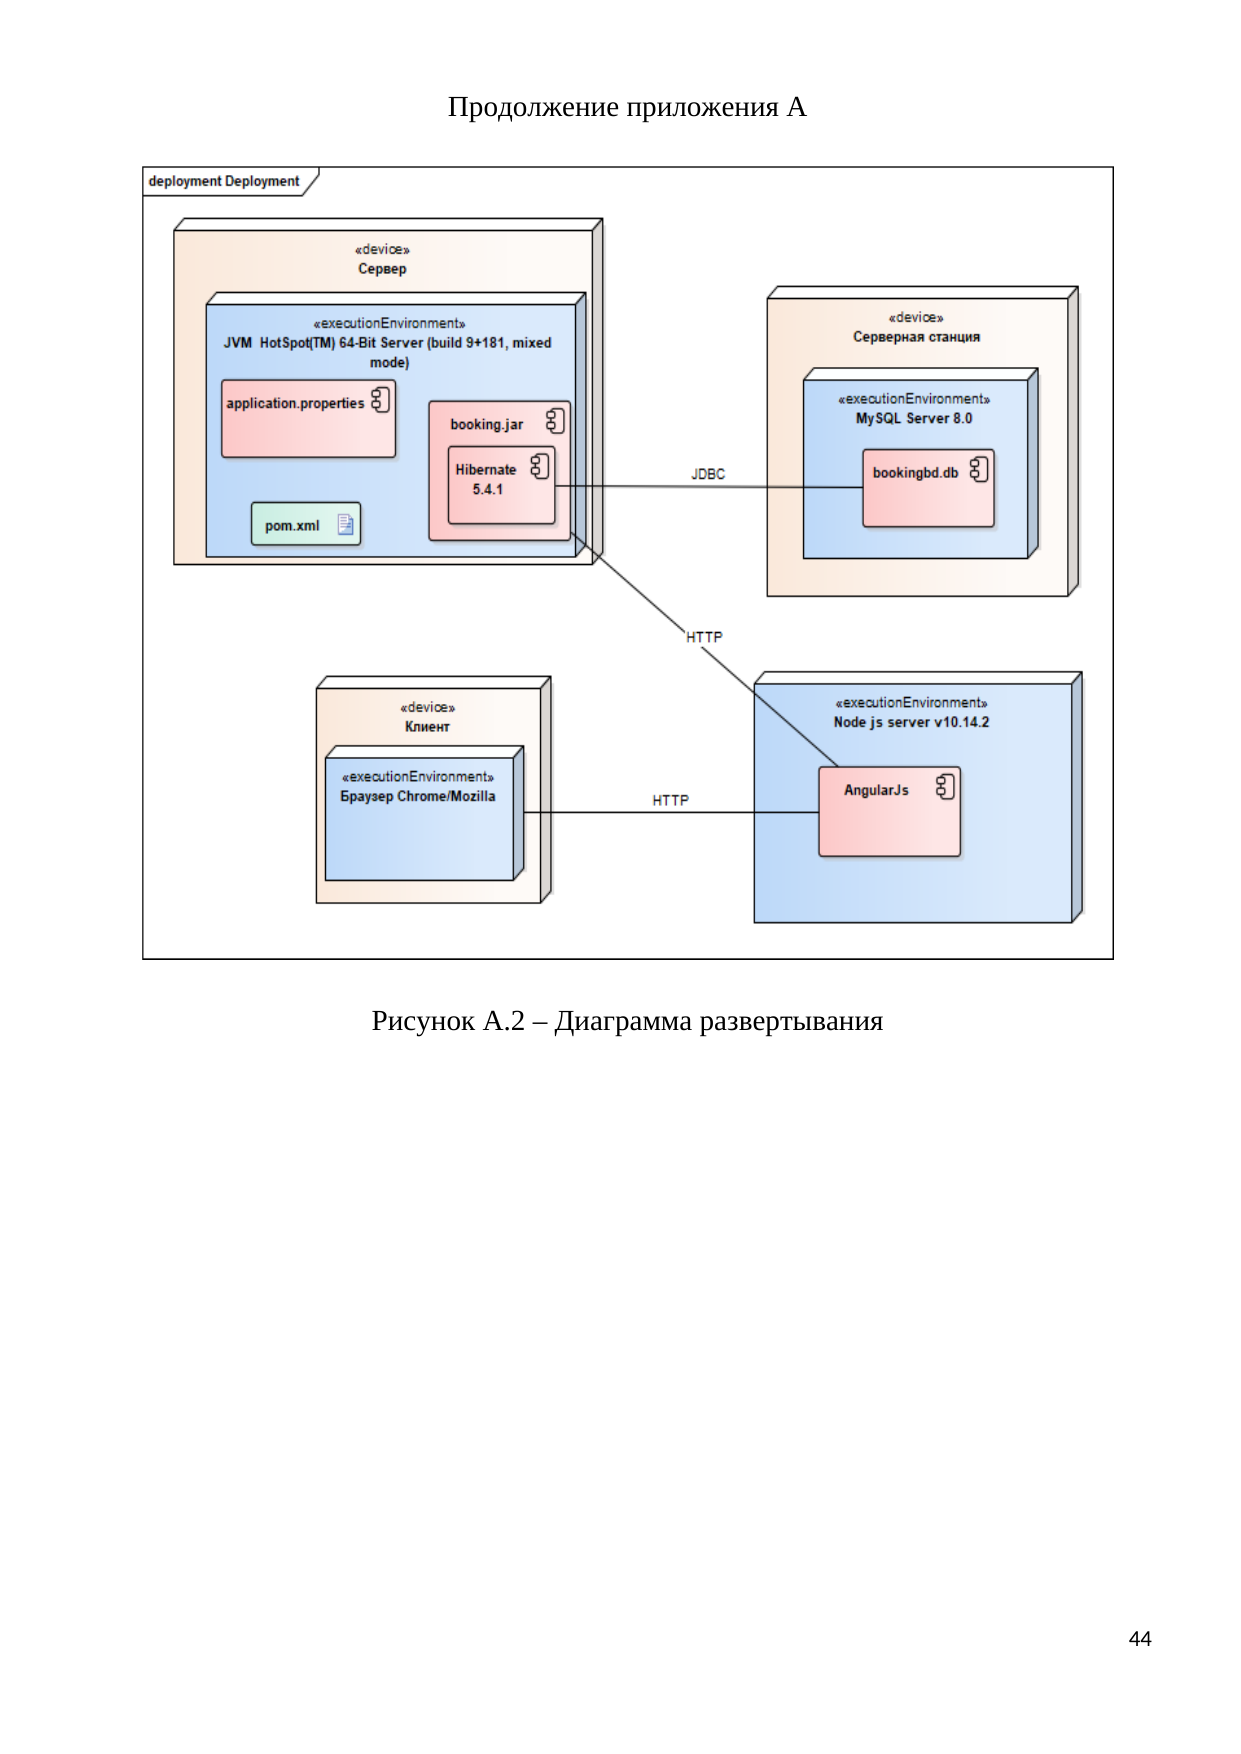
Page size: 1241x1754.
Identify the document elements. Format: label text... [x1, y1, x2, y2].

text Рисунок А.2 – Диаграмма развертывания [103, 1003, 1152, 1037]
text Продолжение приложения А [103, 89, 1152, 122]
picture [141, 165, 1114, 960]
